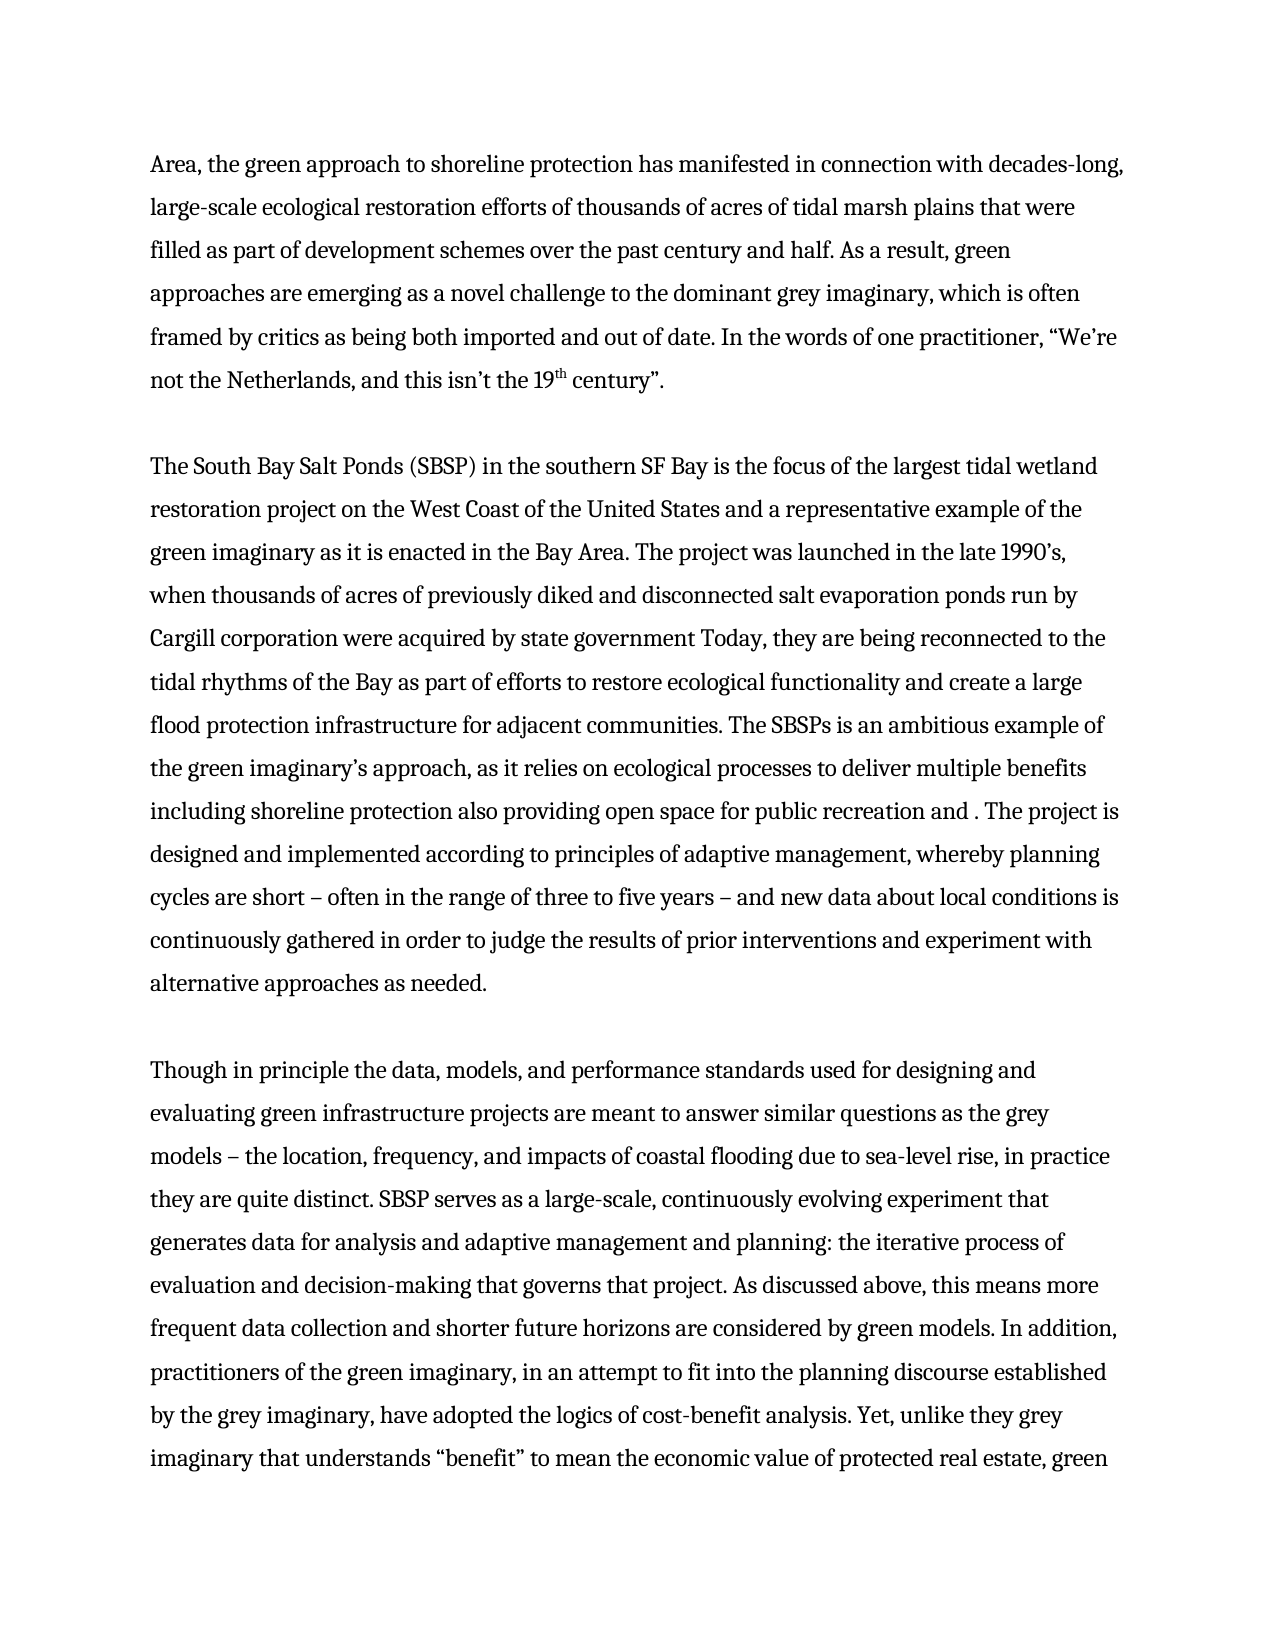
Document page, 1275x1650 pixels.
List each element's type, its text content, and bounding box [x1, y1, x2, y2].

text The South Bay Salt Ponds (SBSP) in the southern SF Bay is the focus of the largest tidal wetland restoration project on the West Coast of the United States and a representative example of the green imaginary as it is enacted in the Bay Area. The project was launched in the late 1990’s, when thousands of acres of previously diked and disconnected salt evaporation ponds run by Cargill corporation were acquired by state government Today, they are being reconnected to the tidal rhythms of the Bay as part of efforts to restore ecological functionality and create a large flood protection infrastructure for adjacent communities. The SBSPs is an ambitious example of the green imaginary’s approach, as it relies on ecological processes to deliver multiple benefits including shoreline protection also providing open space for public recreation and . The project is designed and implemented according to principles of adaptive management, whereby planning cycles are short – often in the range of three to five years – and new data about local conditions is continuously gathered in order to judge the results of prior interventions and experiment with alternative approaches as needed. [150, 452, 1125, 998]
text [150, 150, 1125, 394]
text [150, 1056, 1125, 1472]
